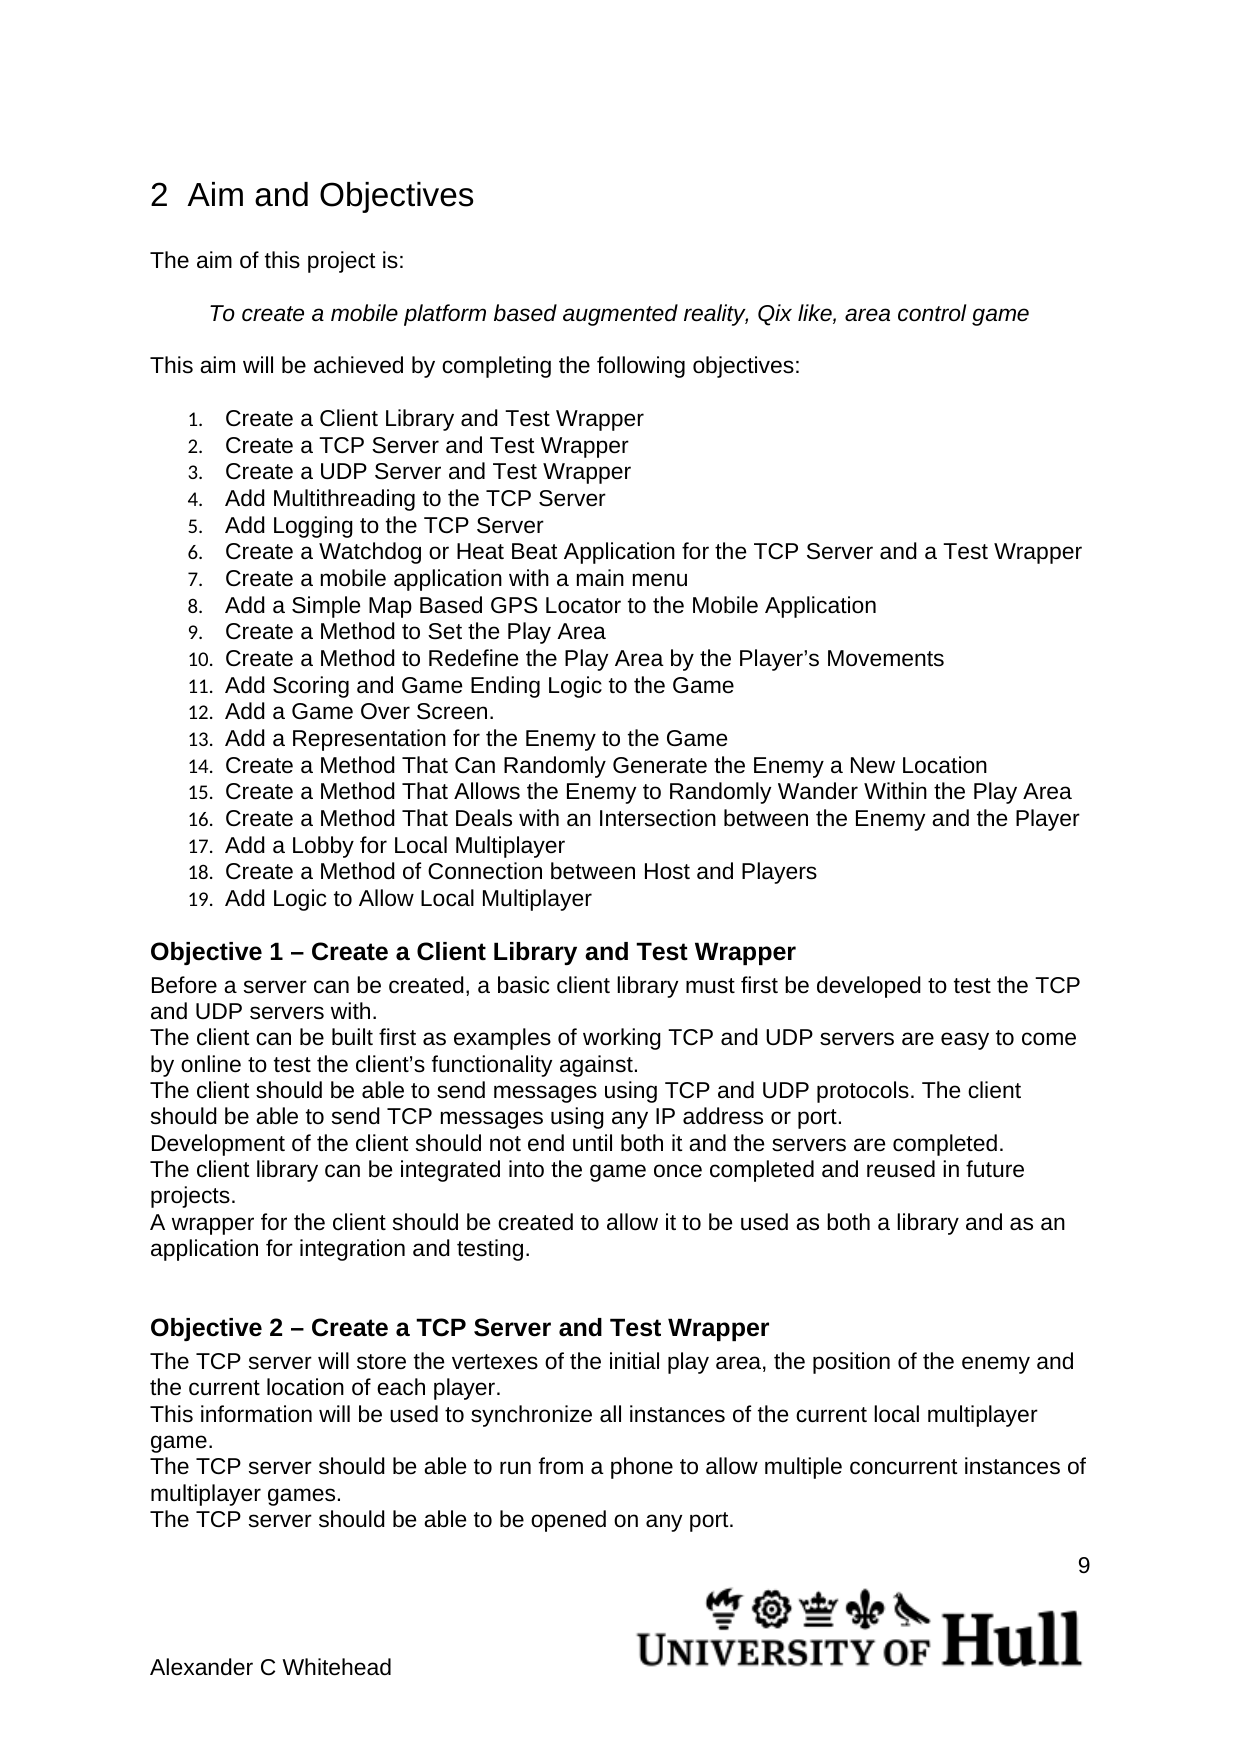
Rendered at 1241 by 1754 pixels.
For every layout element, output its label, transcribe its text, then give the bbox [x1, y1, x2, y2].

list Create a Method of Connection between Host and Players [187, 858, 1090, 885]
list Create a Client Library and Test Wrapper [187, 405, 1090, 432]
list Add Logging to the TCP Server [187, 512, 1090, 538]
subtitle Objective 1 – Create a Client Library and Test Wrapper [150, 937, 1090, 965]
subtitle Aim and Objectives [150, 175, 1090, 213]
text Development of the client should not end until both it and the servers are completed. [150, 1130, 1090, 1156]
text This aim will be achieved by completing the following objectives: [150, 352, 1090, 378]
list Create a Method That Allows the Enemy to Randomly Wander Within the Play Area [187, 778, 1090, 805]
text The TCP server will store the vertexes of the initial play area, the position of the enemy and the current location of each player. [150, 1348, 1090, 1401]
list Create a Method That Deals with an Intersection between the Enemy and the Player [187, 805, 1090, 832]
list Add a Lobby for Local Multiplayer [187, 832, 1090, 858]
list Add a Game Over Screen. [187, 698, 1090, 725]
list Create a TCP Server and Test Wrapper [187, 432, 1090, 458]
list Create a Method to Set the Play Area [187, 618, 1090, 645]
text The aim of this project is: [150, 247, 1090, 273]
text The client library can be integrated into the game once completed and reused in future projects. [150, 1156, 1090, 1209]
list Add a Simple Map Based GPS Locator to the Mobile Application [187, 592, 1090, 618]
list Create a Method That Can Randomly Generate the Enemy a New Location [187, 752, 1090, 778]
list Create a Method to Redefine the Play Area by the Player’s Movements [187, 645, 1090, 672]
list Add Logic to Allow Local Multiplayer [187, 885, 1090, 912]
text To create a mobile platform based augmented reality, Qix like, area control game [150, 299, 1090, 326]
picture [630, 1578, 1091, 1676]
text Before a server can be created, a basic client library must first be developed to test the TCP and UDP servers with. [150, 972, 1090, 1024]
text The TCP server should be able to be opened on any port. [150, 1506, 1090, 1532]
text A wrapper for the client should be created to allow it to be used as both a library and as an application for integration and testing. [150, 1209, 1090, 1261]
list Add a Representation for the Enemy to the Game [187, 725, 1090, 752]
text The client can be built first as examples of working TCP and UDP servers are easy to come by online to test the client’s functionality against. [150, 1024, 1090, 1077]
list Add Scoring and Game Ending Logic to the Game [187, 672, 1090, 698]
subtitle Objective 2 – Create a TCP Server and Test Wrapper [150, 1313, 1090, 1342]
text The TCP server should be able to run from a phone to allow multiple concurrent instances of multiplayer games. [150, 1453, 1090, 1506]
list Create a UDP Server and Test Wrapper [187, 458, 1090, 485]
list Add Multithreading to the TCP Server [187, 485, 1090, 512]
text This information will be used to synchronize all instances of the current local multiplayer game. [150, 1401, 1090, 1453]
text The client should be able to send messages using TCP and UDP protocols. The client should be able to send TCP messages using any IP address or port. [150, 1077, 1090, 1130]
list Create a mobile application with a main menu [187, 565, 1090, 592]
list Create a Watchdog or Heat Beat Application for the TCP Server and a Test Wrapper [187, 538, 1090, 565]
